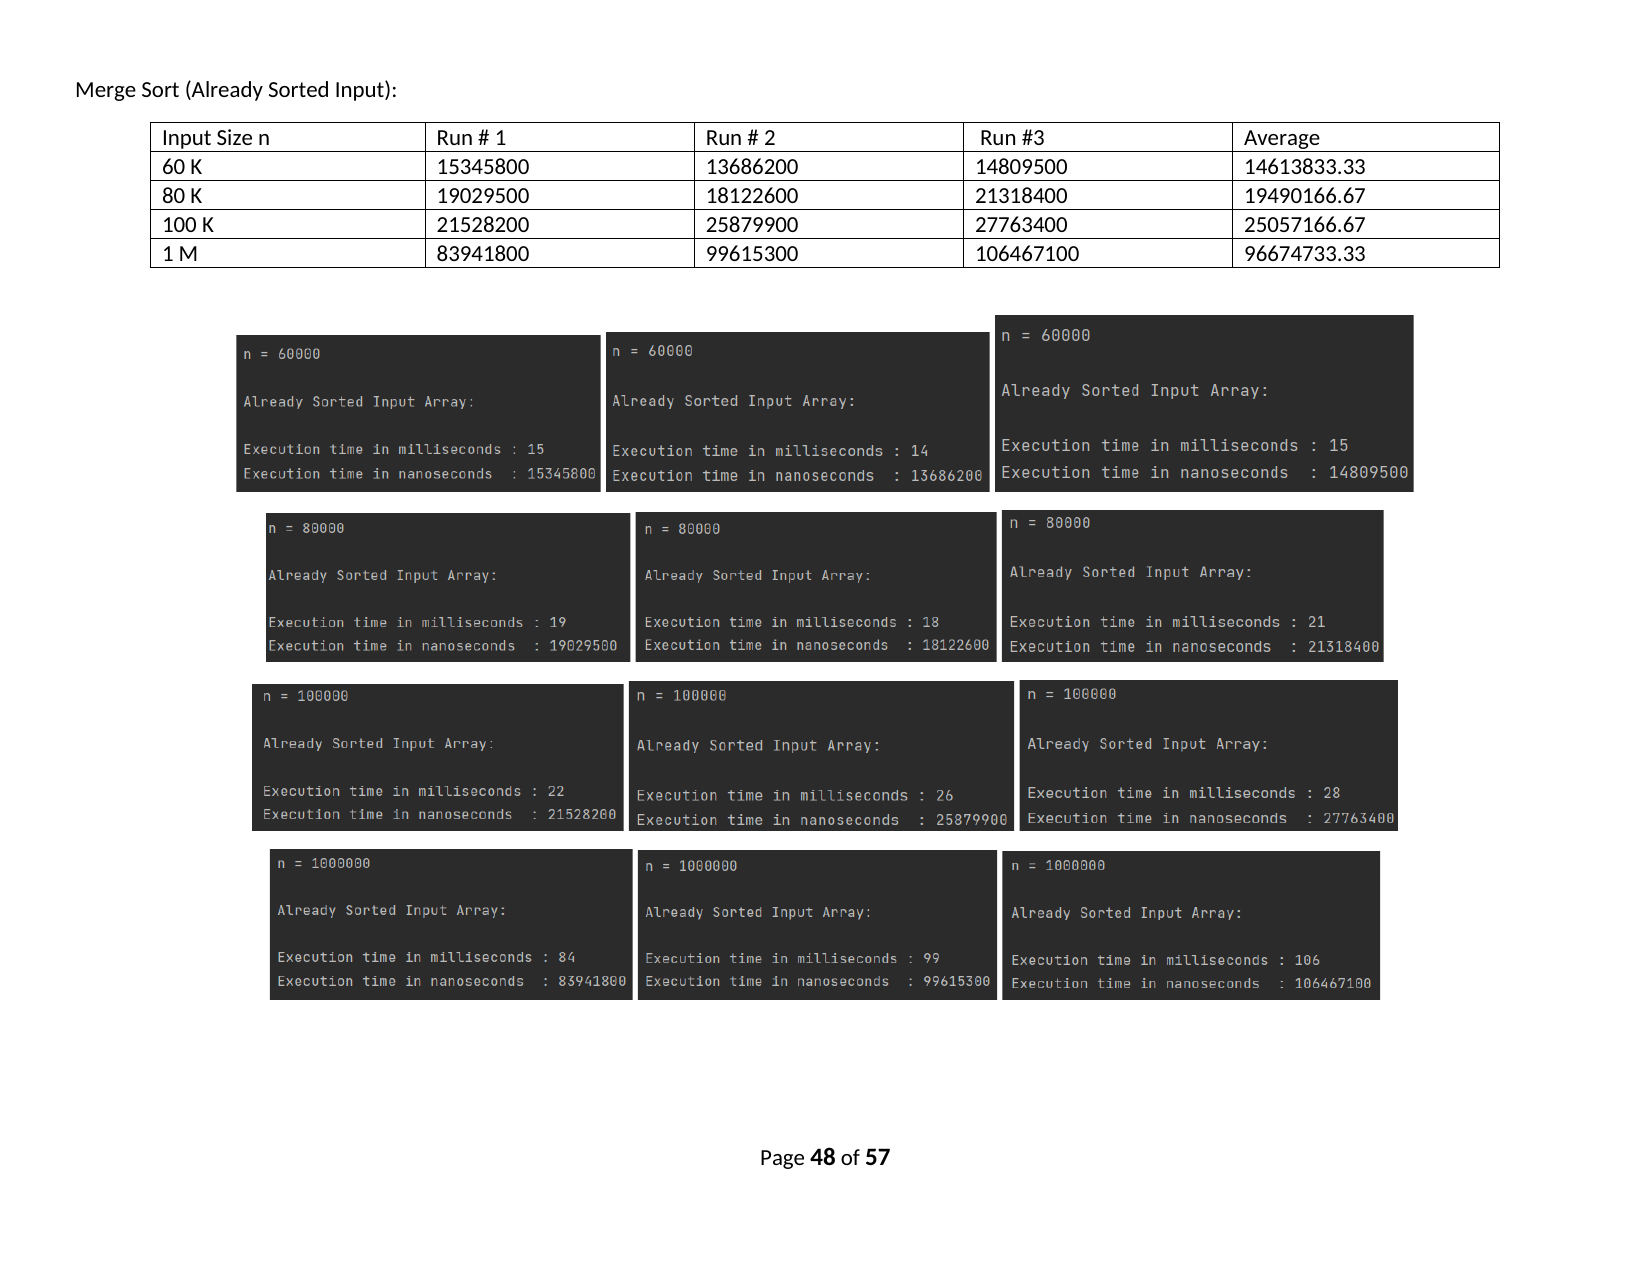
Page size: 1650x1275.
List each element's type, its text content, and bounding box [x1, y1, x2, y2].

table_cell 96674733.33 [1233, 239, 1499, 267]
table_cell 25057166.67 [1233, 210, 1499, 238]
picture [266, 513, 631, 662]
table_header Run # 1 [426, 123, 694, 151]
picture [269, 849, 633, 1000]
table_cell 100 K [151, 210, 425, 238]
picture [628, 681, 1015, 831]
picture [637, 850, 998, 1000]
text Merge Sort (Already Sorted Input): [75, 75, 1575, 103]
picture [606, 332, 990, 492]
table_cell 1 M [151, 239, 425, 267]
table_cell 21318400 [964, 181, 1232, 209]
picture [252, 684, 624, 831]
table_cell 21528200 [426, 210, 694, 238]
table_header Average [1233, 123, 1499, 151]
table_cell 25879900 [695, 210, 963, 238]
table_cell 19029500 [426, 181, 694, 209]
table_cell 60 K [151, 152, 425, 180]
table_cell 13686200 [695, 152, 963, 180]
table_header Run #3 [964, 123, 1232, 151]
table_cell 14809500 [964, 152, 1232, 180]
picture [995, 315, 1414, 492]
table_cell 106467100 [964, 239, 1232, 267]
picture [1019, 680, 1398, 831]
table_cell 99615300 [695, 239, 963, 267]
table_cell 83941800 [426, 239, 694, 267]
picture [1001, 510, 1384, 662]
table_header Run # 2 [695, 123, 963, 151]
table_cell 27763400 [964, 210, 1232, 238]
picture [236, 335, 601, 492]
table_cell 15345800 [426, 152, 694, 180]
table_cell 18122600 [695, 181, 963, 209]
table_cell 19490166.67 [1233, 181, 1499, 209]
table_cell 80 K [151, 181, 425, 209]
picture [1002, 851, 1381, 1000]
table_cell 14613833.33 [1233, 152, 1499, 180]
table_header Input Size n [151, 123, 425, 151]
picture [635, 512, 997, 662]
